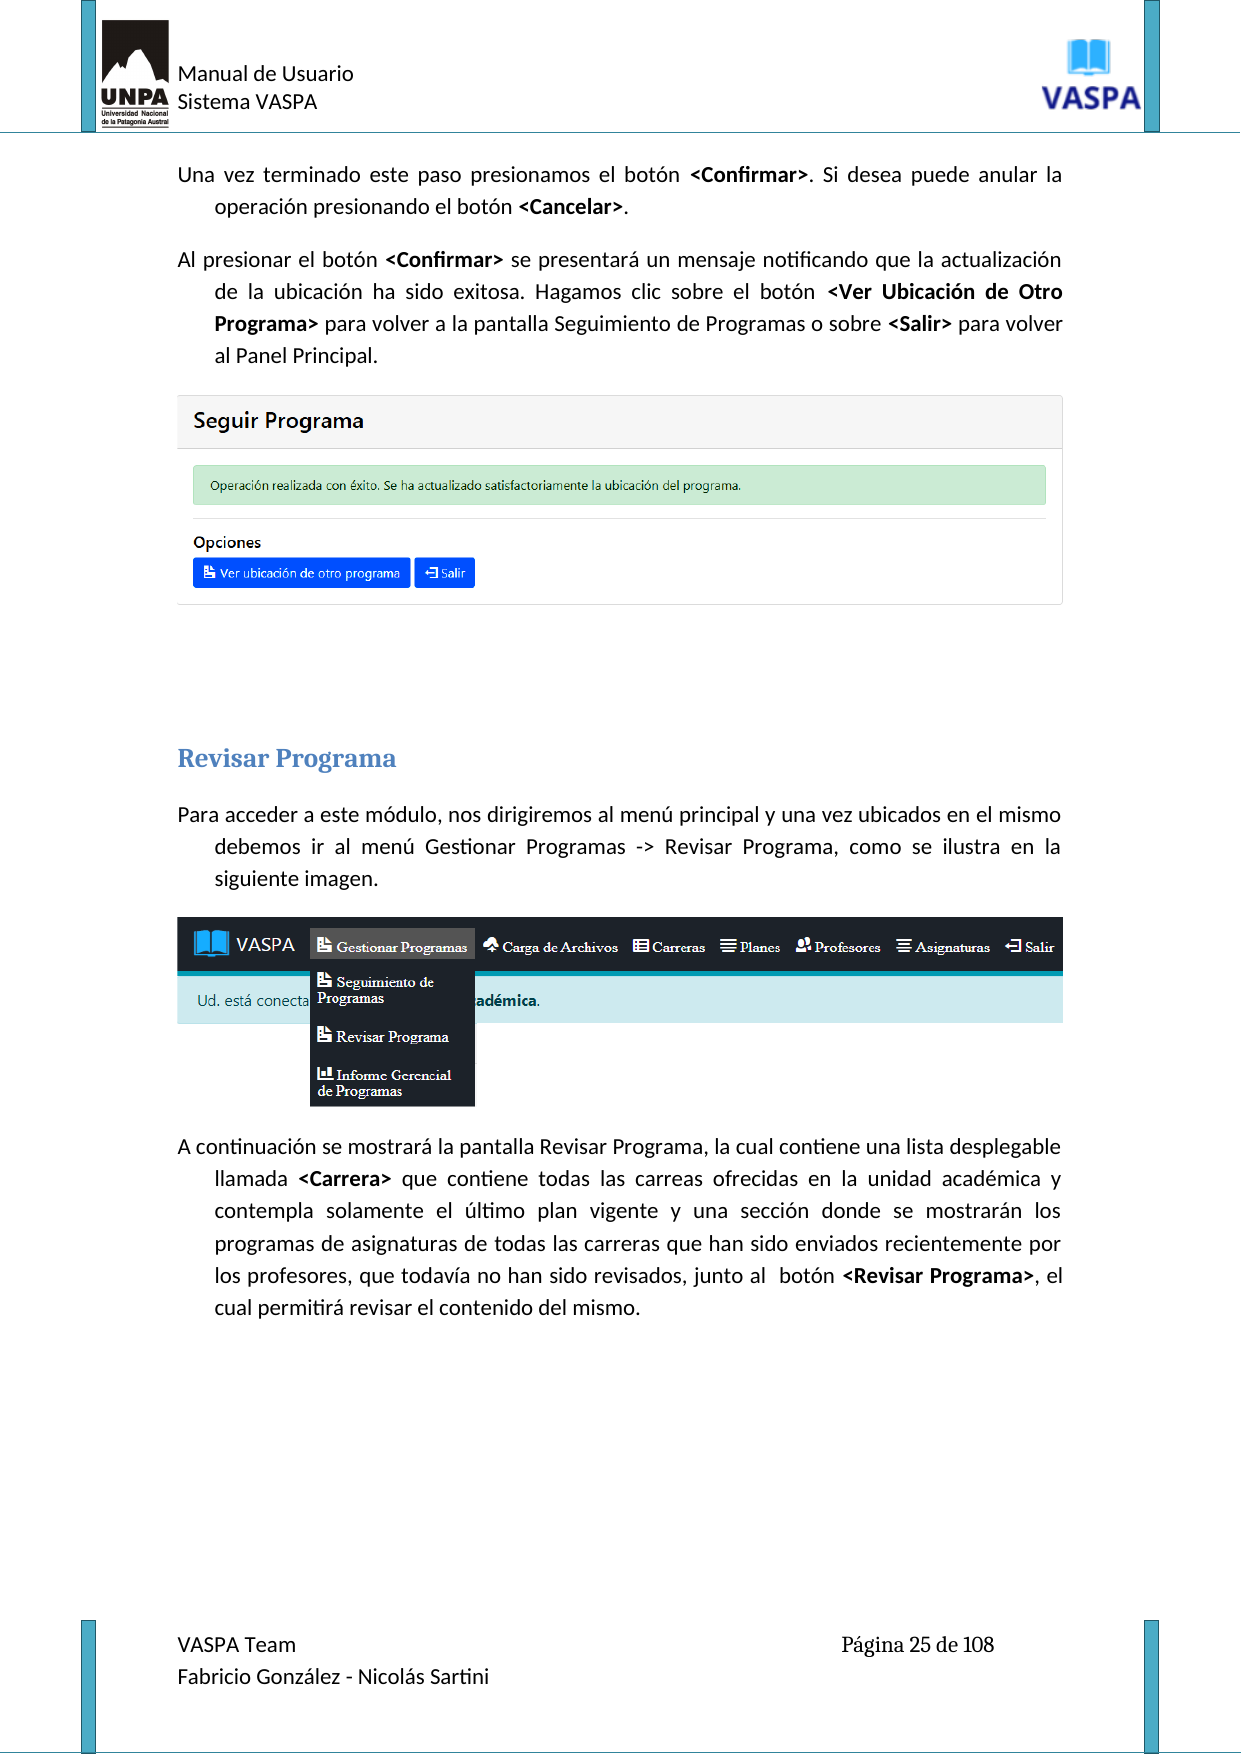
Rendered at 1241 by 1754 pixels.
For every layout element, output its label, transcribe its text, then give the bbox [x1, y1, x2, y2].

picture [1036, 19, 1146, 129]
text Al presionar el botón <Confirmar> se presentará un mensaje notificando que la actualización de la ubicación ha sido exitosa. Hagamos clic sobre el botón <Ver Ubicación de Otro Programa> para volver a la pantalla Seguimiento de Programas o sobre <Salir> para volver al Panel Principal. [177, 245, 1063, 370]
picture [177, 917, 1063, 1107]
text Una vez terminado este paso presionamos el botón <Confirmar>. Si desea puede anular la operación presionando el botón <Cancelar>. [177, 160, 1063, 220]
text Revisar Programa [177, 743, 1063, 774]
text A continuación se mostrará la pantalla Revisar Programa, la cual contiene una lista desplegable llamada <Carrera> que contiene todas las carreas ofrecidas en la unidad académica y contempla solamente el último plan vigente y una sección donde se mostrarán los programas de asignaturas de todas las carreras que han sido enviados recientemente por los profesores, que todavía no han sido revisados, junto al botón <Revisar Programa>, el cual permitirá revisar el contenido del mismo. [177, 1132, 1063, 1321]
picture [100, 18, 170, 129]
picture [177, 394, 1063, 606]
text Para acceder a este módulo, nos dirigiremos al menú principal y una vez ubicados en el mismo debemos ir al menú Gestionar Programas -> Revisar Programa, como se ilustra en la siguiente imagen. [177, 800, 1063, 892]
